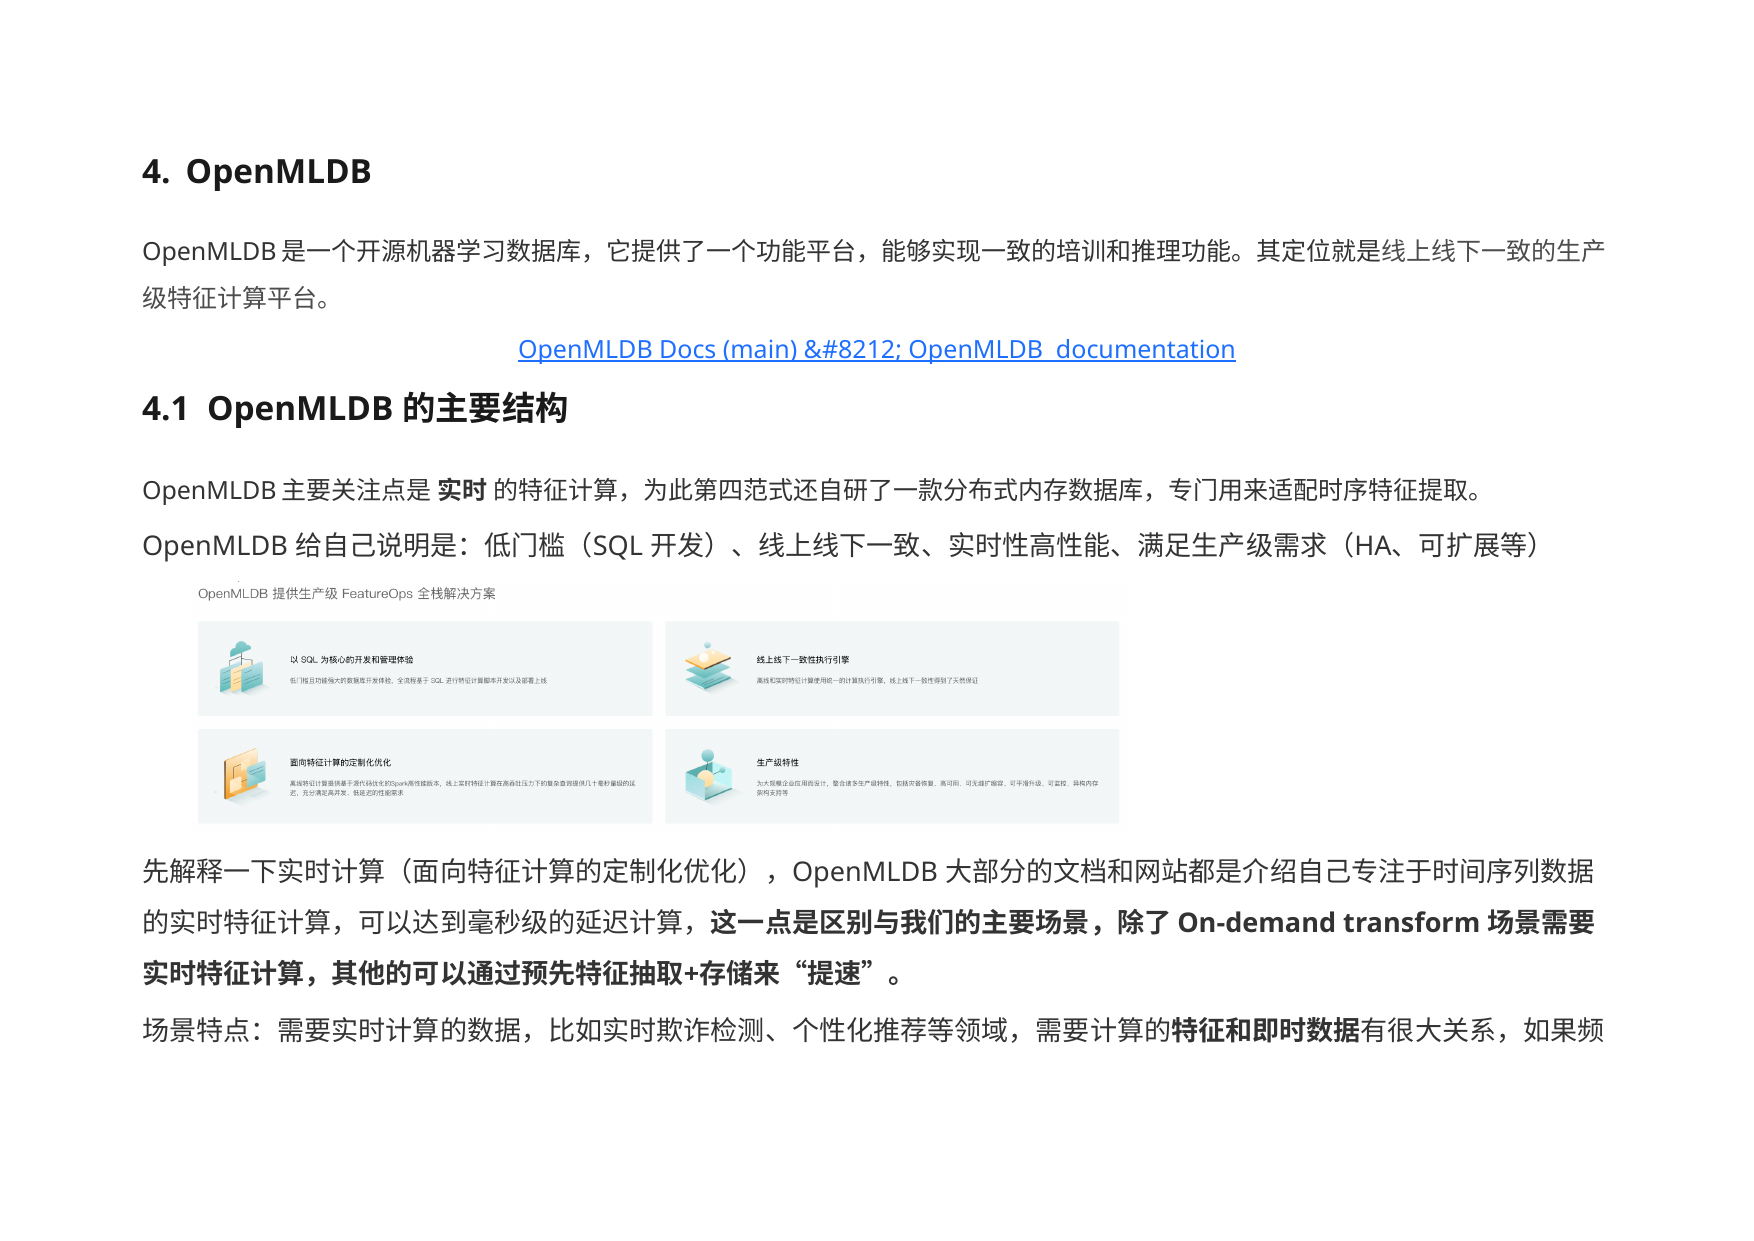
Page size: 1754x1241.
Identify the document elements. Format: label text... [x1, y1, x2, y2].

list 先解释一下实时计算（面向特征计算的定制化优化），OpenMLDB 大部分的文档和网站都是介绍自己专注于时间序列数据的实时特征计算，可以达到毫秒级的延迟计算，这一点是区别与我们的主要场景，除了 On-demand transform 场景需要实时特征计算，其他的可以通过预先特征抽取+存储来“提速”。 [142, 849, 1612, 991]
subtitle OpenMLDB [142, 148, 1612, 193]
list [142, 1009, 1612, 1048]
picture [187, 581, 1133, 834]
text OpenMLDB Docs (main) &#8212; OpenMLDB documentation [142, 331, 1612, 366]
subtitle 4.1 OpenMLDB 的主要结构 [142, 382, 1612, 430]
list OpenMLDB是一个开源机器学习数据库，它提供了一个功能平台，能够实现一致的培训和推理功能。其定位就是线上线下一致的生产级特征计算平台。 [142, 231, 1612, 314]
list OpenMLDB 给自己说明是：低门槛（SQL 开发）、线上线下一致、实时性高性能、满足生产级需求（HA、可扩展等） [142, 524, 1612, 563]
list OpenMLDB主要关注点是 实时 的特征计算，为此第四范式还自研了一款分布式内存数据库，专门用来适配时序特征提取。 [142, 471, 1612, 507]
